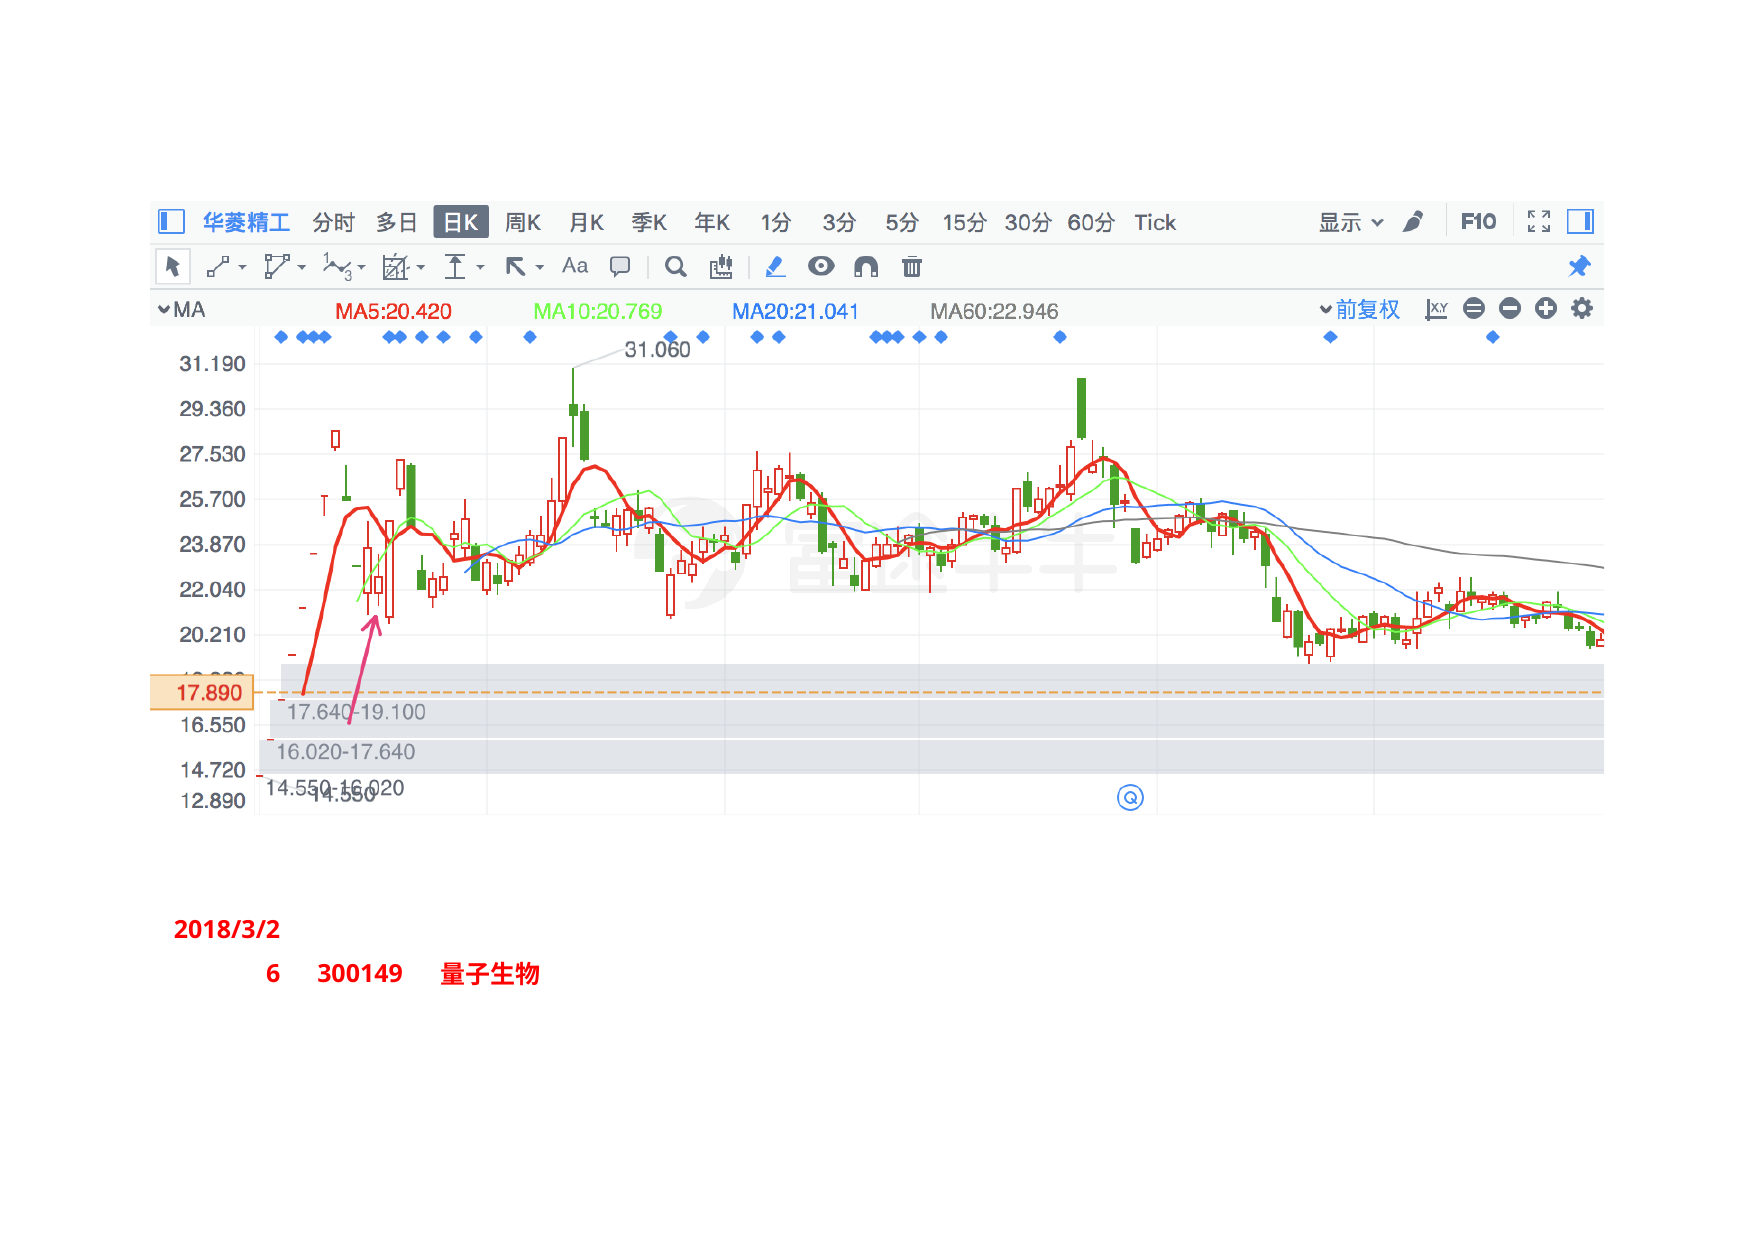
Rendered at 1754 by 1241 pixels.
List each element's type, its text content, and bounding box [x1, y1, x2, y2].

table_header 2018/3/26 [150, 906, 291, 994]
picture [150, 201, 1605, 815]
table_header 300149 [291, 906, 429, 994]
table_header 量子生物 [429, 906, 564, 994]
